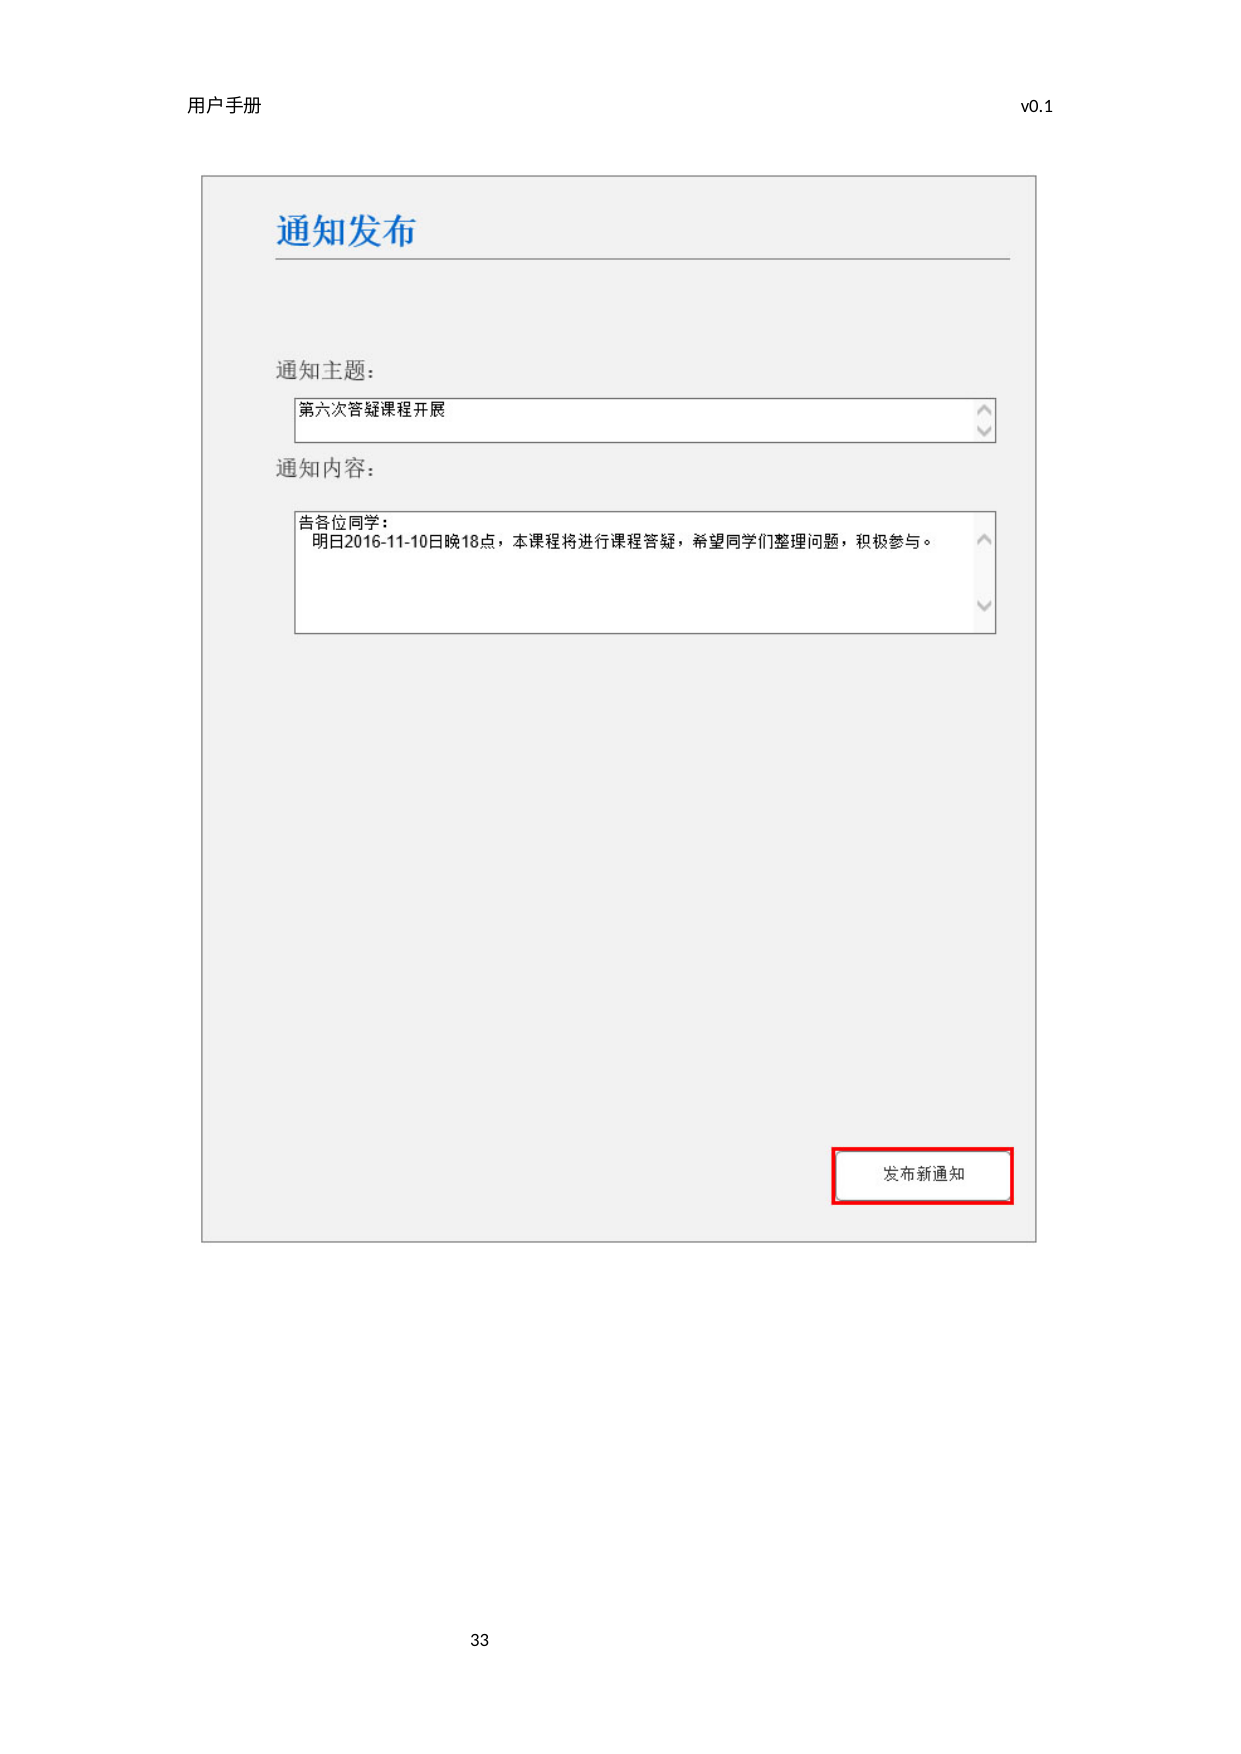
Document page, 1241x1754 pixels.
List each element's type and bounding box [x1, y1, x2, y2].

picture [187, 162, 1051, 1255]
